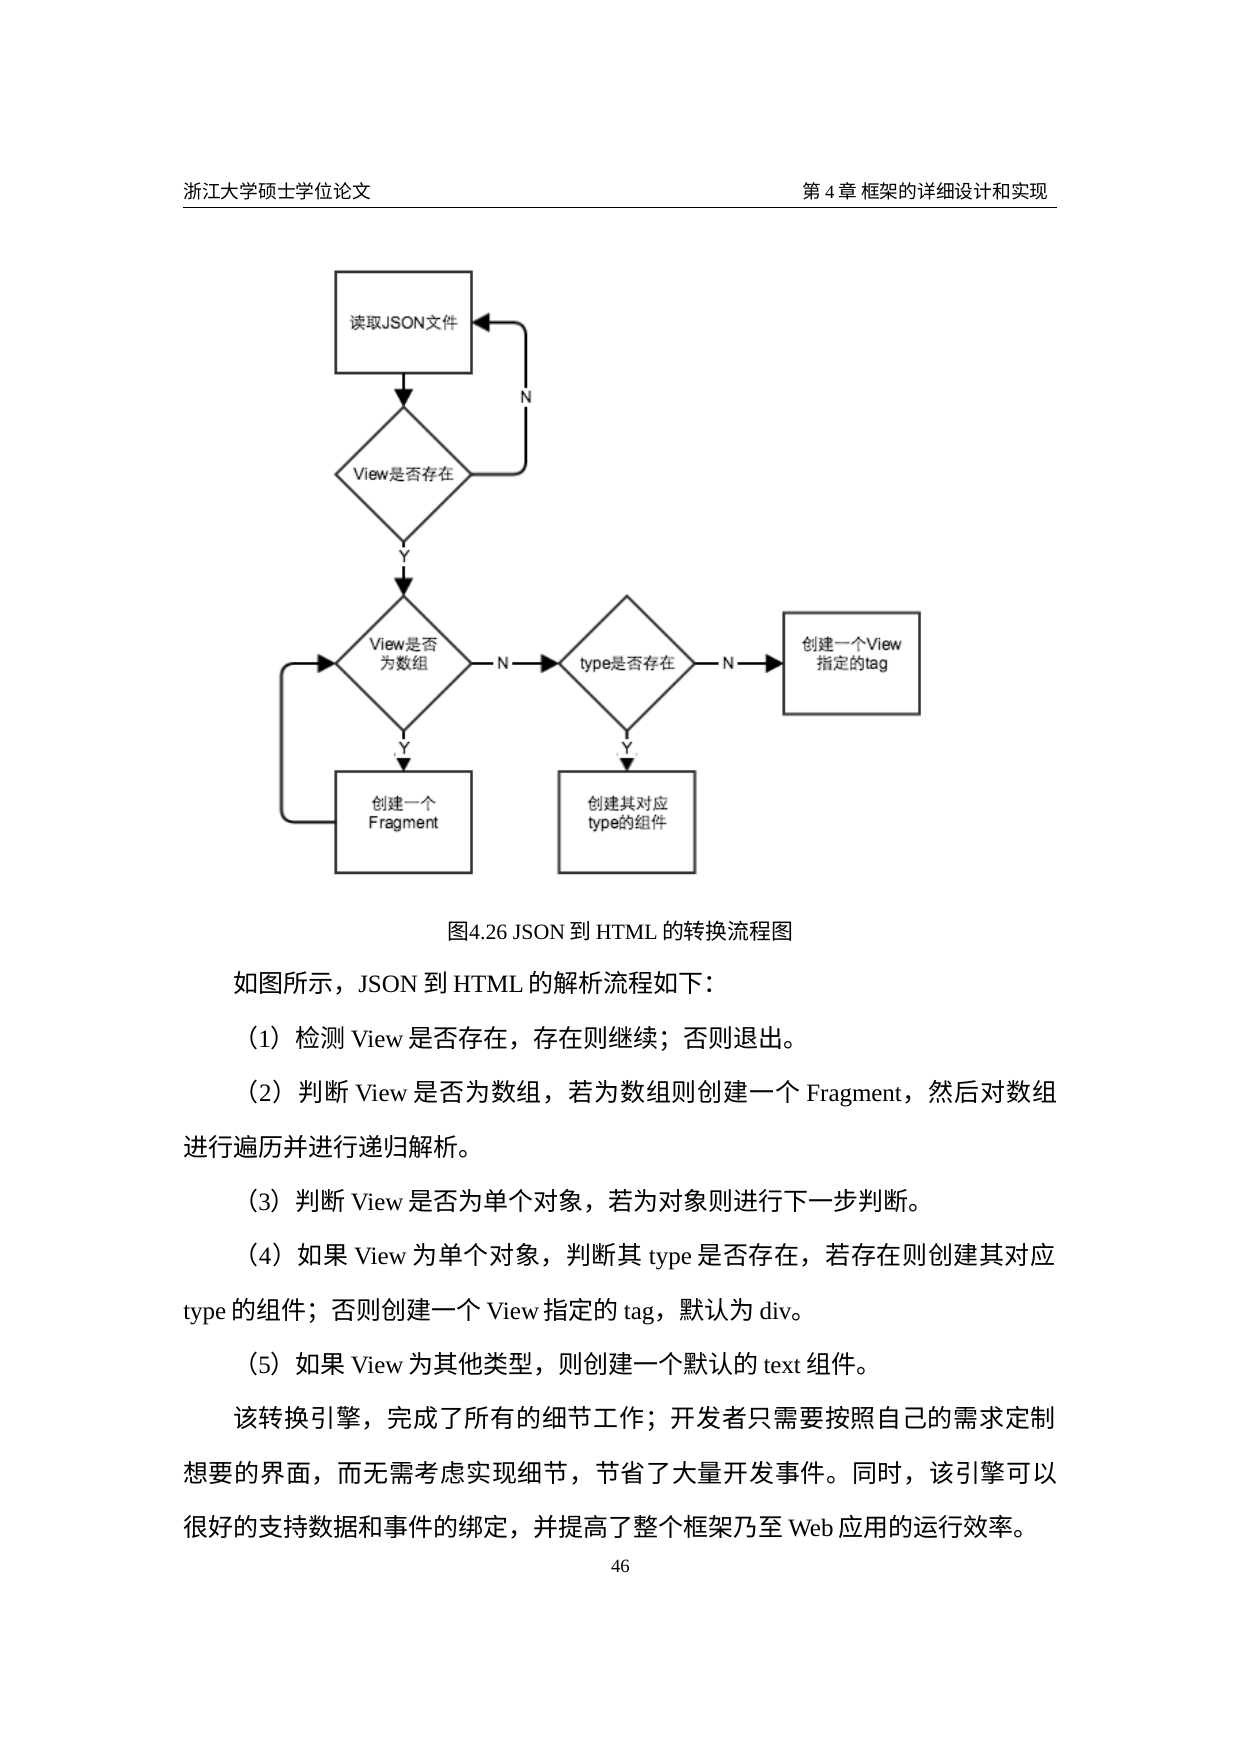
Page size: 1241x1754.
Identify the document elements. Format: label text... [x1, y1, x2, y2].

text 该转换引擎，完成了所有的细节工作；开发者只需要按照自己的需求定制想要的界面，而无需考虑实现细节，节省了大量开发事件。同时，该引擎可以很好的支持数据和事件的绑定，并提高了整个框架乃至Web应用的运行效率。 [183, 1399, 1057, 1544]
text （3）判断View是否为单个对象，若为对象则进行下一步判断。 [183, 1181, 1057, 1218]
text （2）判断View是否为数组，若为数组则创建一个Fragment，然后对数组进行遍历并进行递归解析。 [183, 1073, 1057, 1163]
text （4）如果View为单个对象，判断其type是否存在，若存在则创建其对应type的组件；否则创建一个View指定的tag，默认为div。 [183, 1236, 1057, 1326]
text （5）如果View为其他类型，则创建一个默认的text组件。 [183, 1344, 1057, 1381]
text 如图所示，JSON到HTML的解析流程如下： [183, 964, 1057, 1000]
picture [233, 218, 955, 900]
text （1）检测View是否存在，存在则继续；否则退出。 [183, 1018, 1057, 1054]
